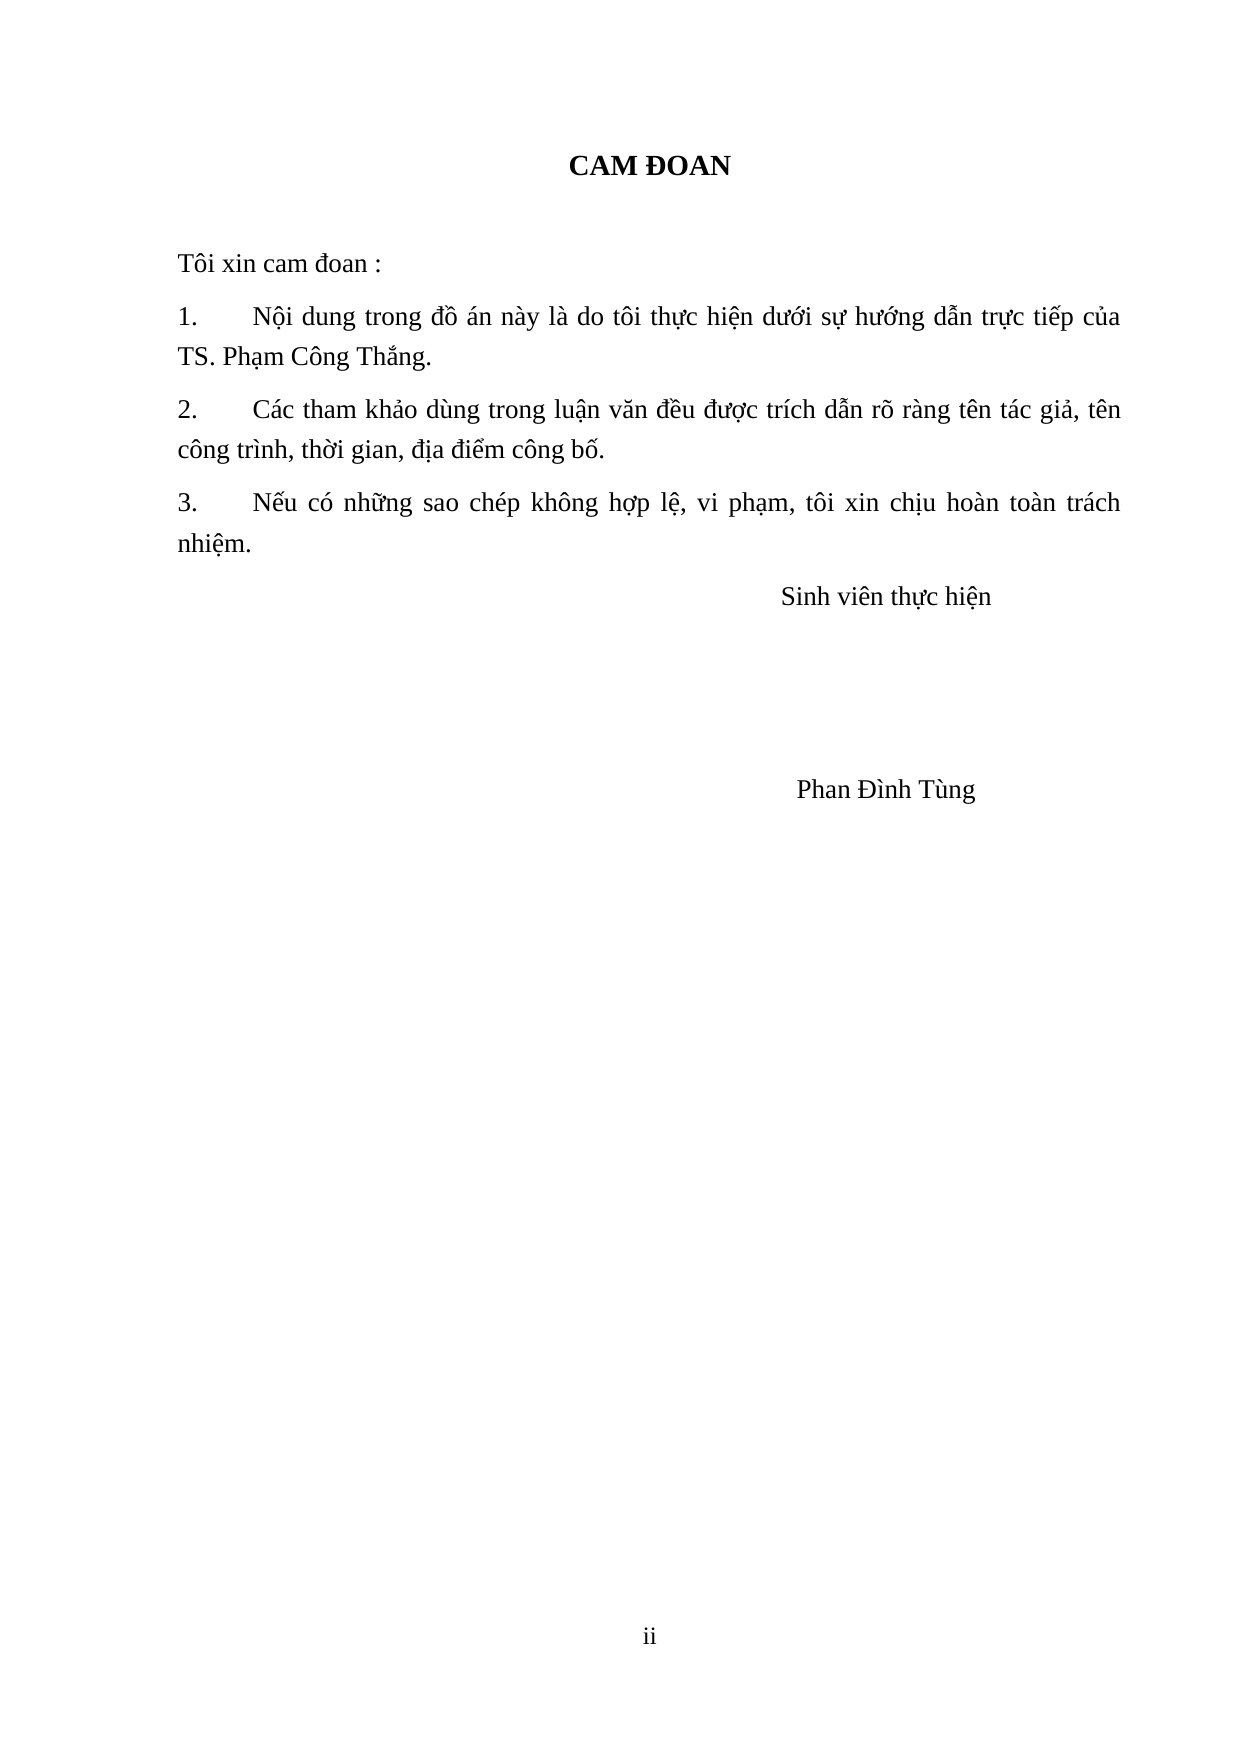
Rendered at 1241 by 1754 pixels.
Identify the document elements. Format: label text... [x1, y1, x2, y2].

text CAM ĐOAN [177, 148, 1122, 181]
text Sinh viên thực hiện [177, 580, 1122, 611]
text Phan Đình Tùng [177, 773, 1122, 804]
text 2. Các tham khảo dùng trong luận văn đều được trích dẫn rõ ràng tên tác giả, tên công trình, thời gian, địa điểm công bố. [177, 393, 1122, 465]
text 1. Nội dung trong đồ án này là do tôi thực hiện dưới sự hướng dẫn trực tiếp của TS. Phạm Công Thắng. [177, 300, 1122, 371]
text Tôi xin cam đoan : [177, 247, 1122, 278]
text 3. Nếu có những sao chép không hợp lệ, vi phạm, tôi xin chịu hoàn toàn trách nhiệm. [177, 487, 1122, 558]
